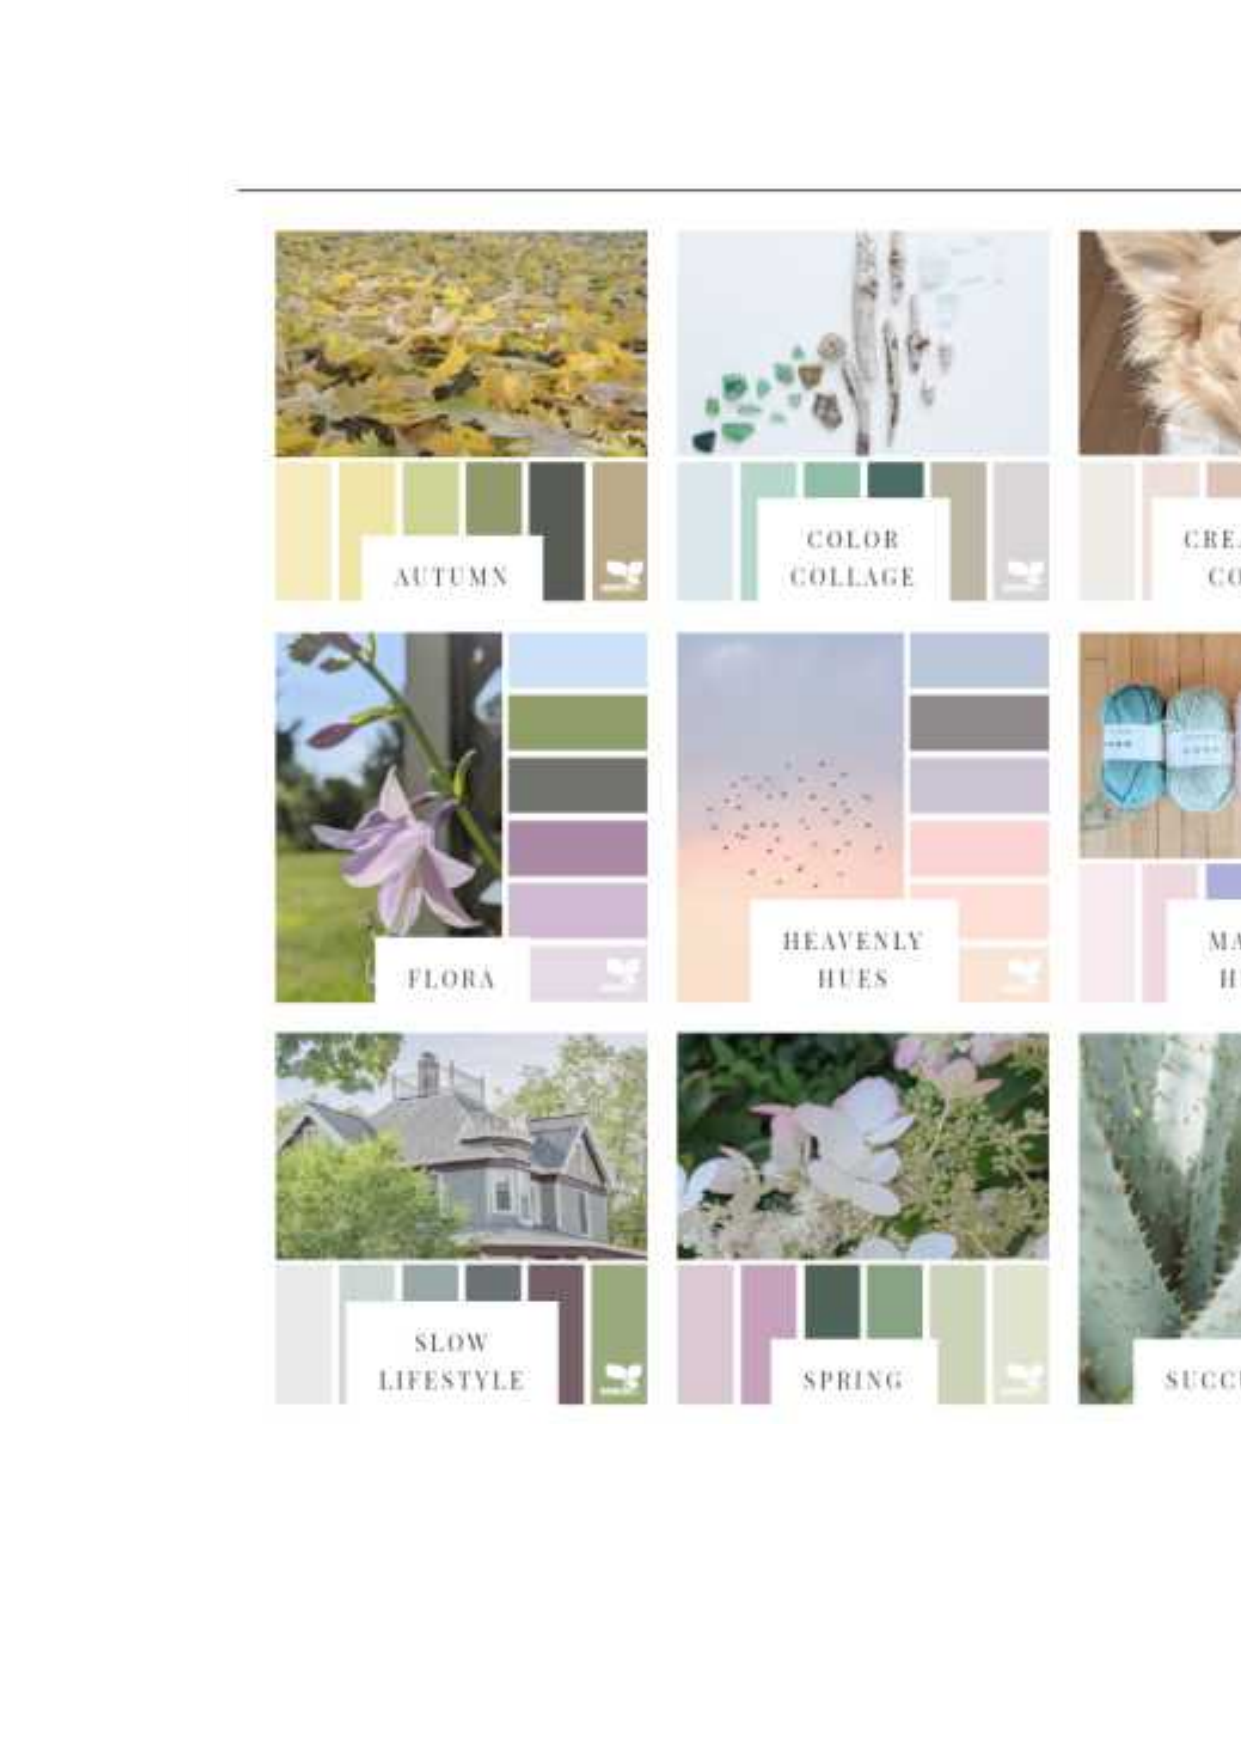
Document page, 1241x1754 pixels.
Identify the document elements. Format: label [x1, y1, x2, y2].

picture [187, 162, 1241, 1424]
